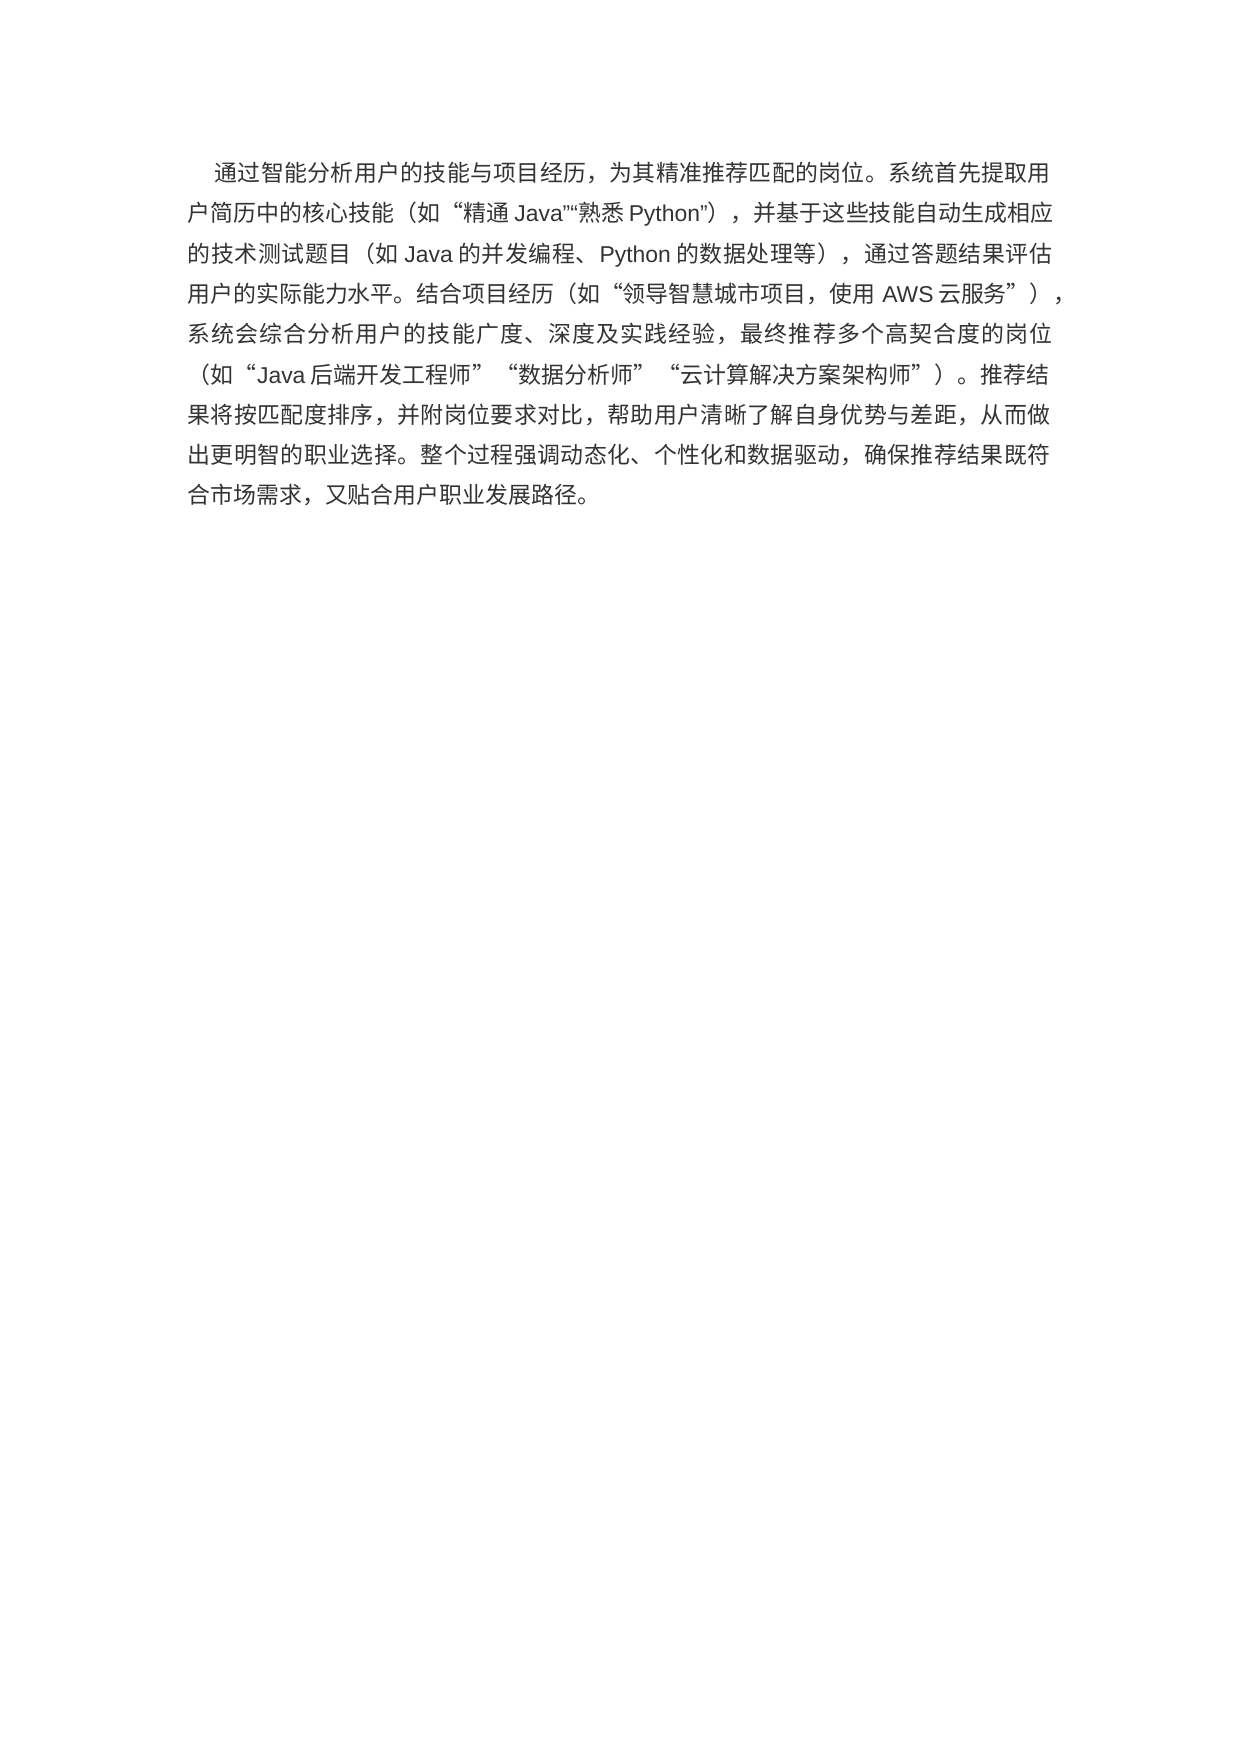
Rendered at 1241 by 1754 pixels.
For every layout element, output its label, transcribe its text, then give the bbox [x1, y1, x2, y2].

text 通过智能分析用户的技能与项目经历，为其精准推荐匹配的岗位。系统首先提取用户简历中的核心技能（如“精通Java”“熟悉Python”），并基于这些技能自动生成相应的技术测试题目（如Java的并发编程、Python的数据处理等），通过答题结果评估用户的实际能力水平。结合项目经历（如“领导智慧城市项目，使用AWS云服务”），系统会综合分析用户的技能广度、深度及实践经验，最终推荐多个高契合度的岗位（如“Java后端开发工程师”“数据分析师”“云计算解决方案架构师”）。推荐结果将按匹配度排序，并附岗位要求对比，帮助用户清晰了解自身优势与差距，从而做出更明智的职业选择。整个过程强调动态化、个性化和数据驱动，确保推荐结果既符合市场需求，又贴合用户职业发展路径。 [187, 151, 1053, 514]
